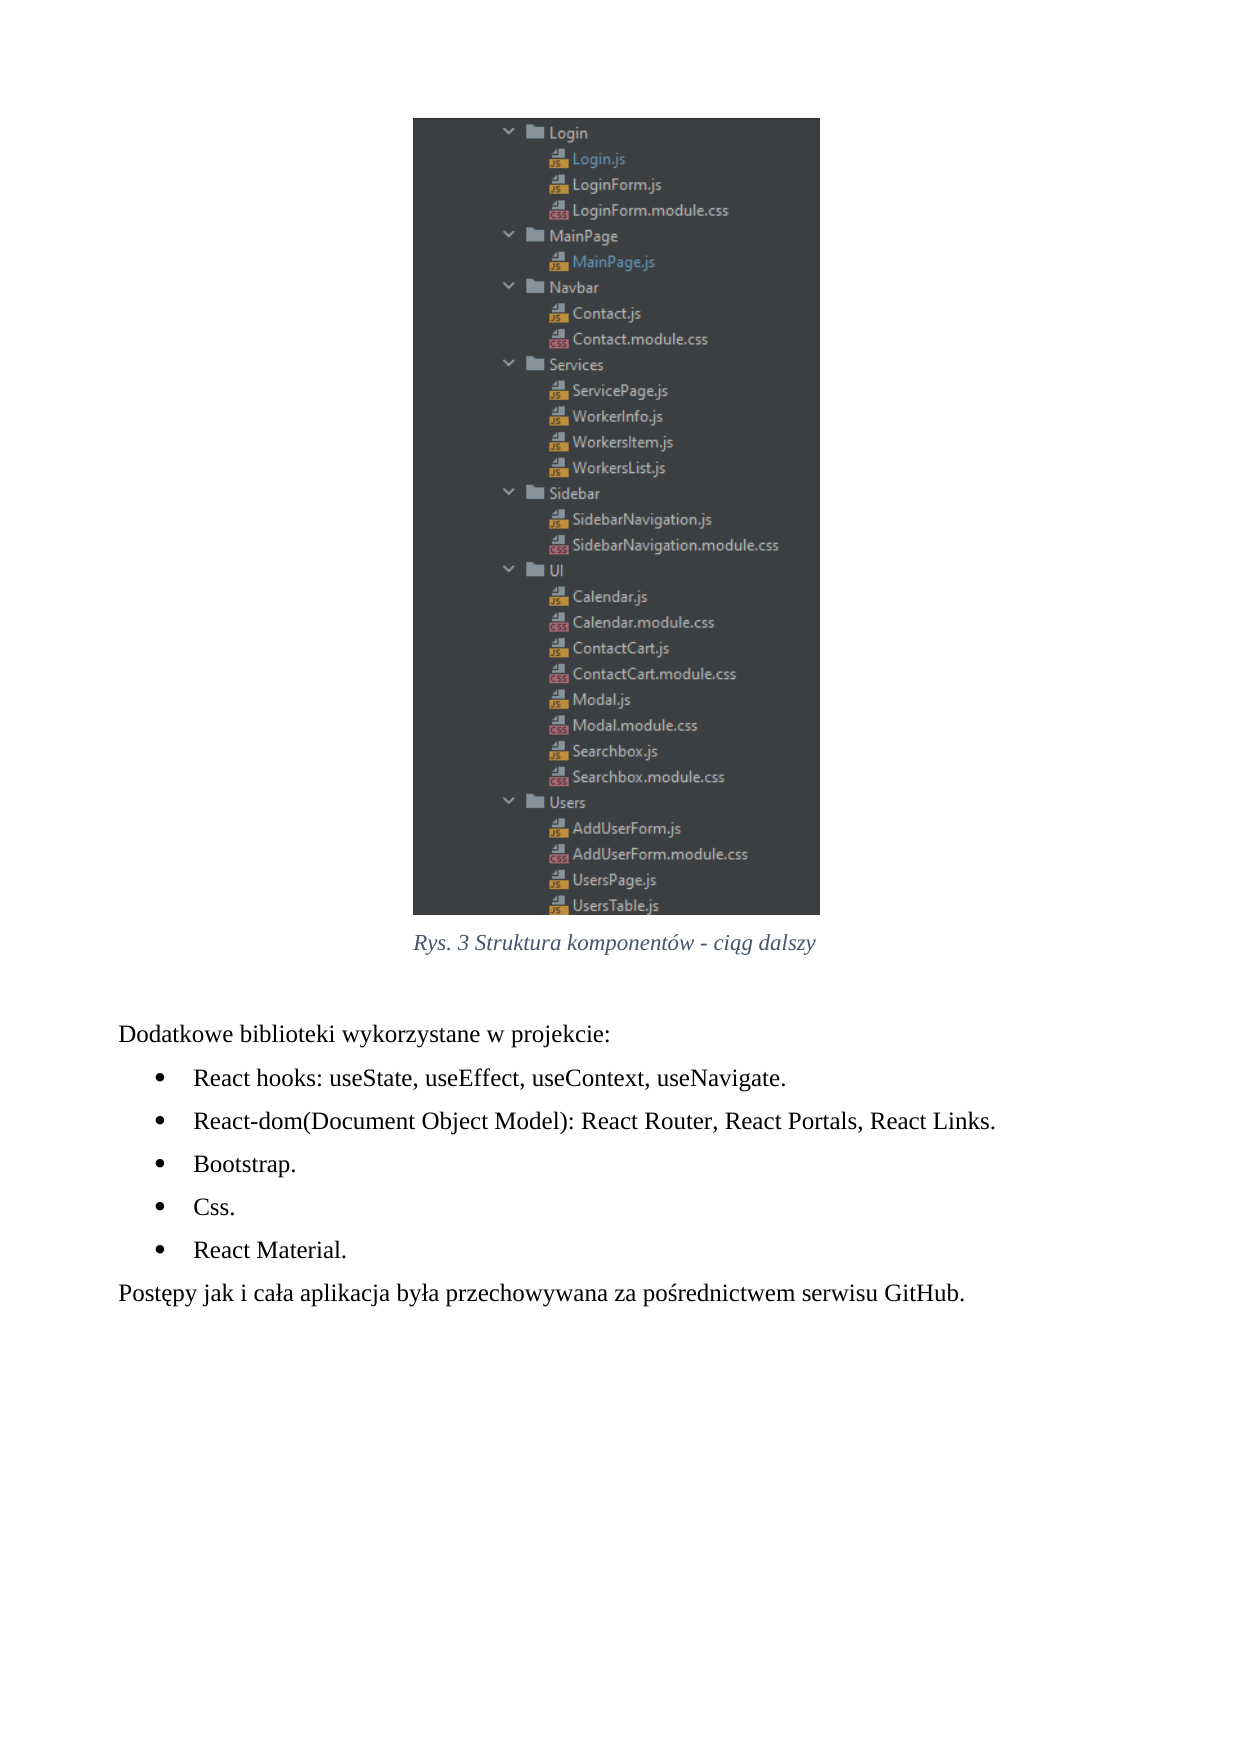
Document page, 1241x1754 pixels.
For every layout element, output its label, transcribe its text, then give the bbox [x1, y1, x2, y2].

list React hooks: useState, useEffect, useContext, useNavigate. [156, 1063, 1122, 1091]
picture [413, 118, 820, 915]
list Css. [156, 1192, 1122, 1221]
text Postępy jak i cała aplikacja była przechowywana za pośrednictwem serwisu GitHub. [118, 1278, 1122, 1307]
list React Material. [156, 1235, 1122, 1264]
text Dodatkowe biblioteki wykorzystane w projekcie: [118, 1019, 1122, 1048]
list Bootstrap. [156, 1149, 1122, 1178]
list React-dom(Document Object Model): React Router, React Portals, React Links. [156, 1106, 1122, 1134]
